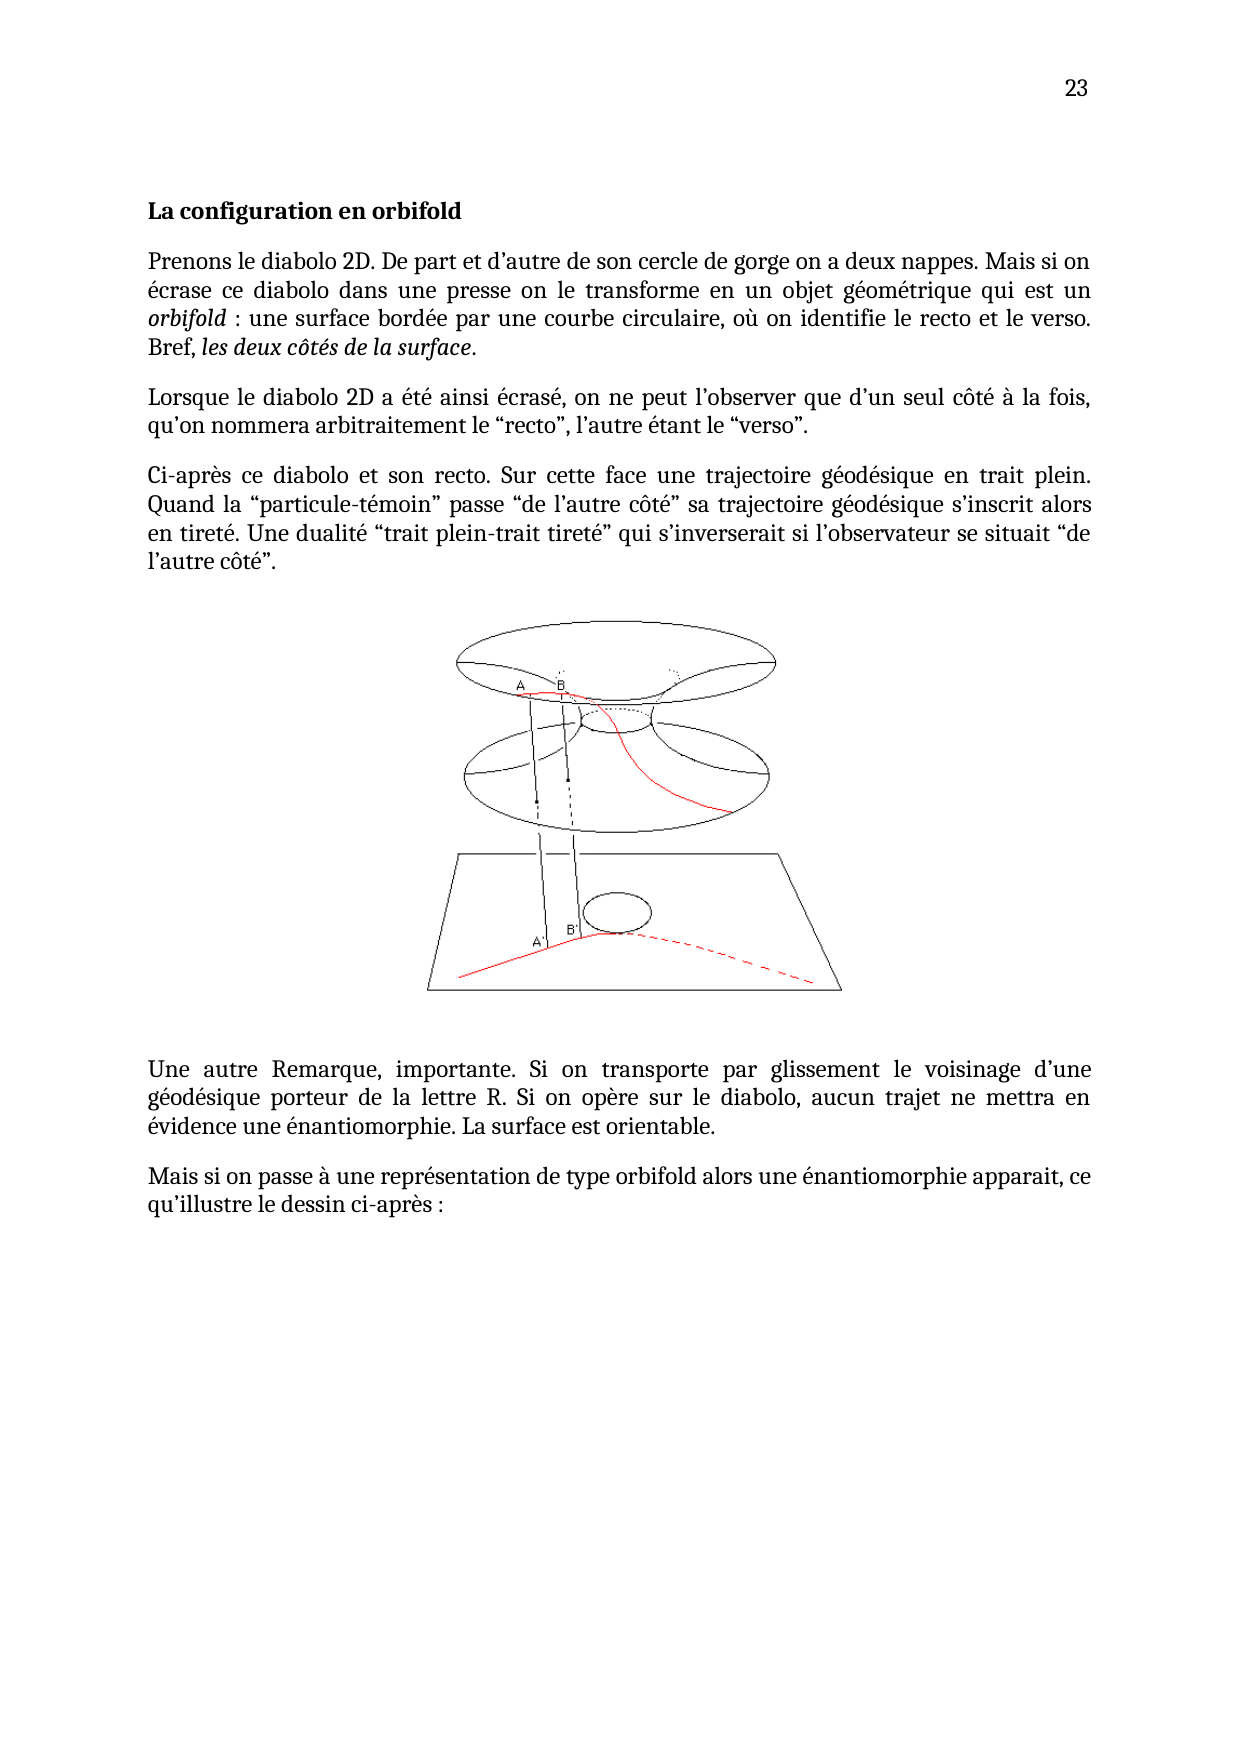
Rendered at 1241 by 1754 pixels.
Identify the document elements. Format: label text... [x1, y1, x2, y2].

picture [398, 596, 842, 1034]
text Lorsque le diabolo 2D a été ainsi écrasé, on ne peut l’observer que d’un seul côté à la fois, qu’on nommera arbitraitement le “recto”, l’autre étant le “verso”. [148, 383, 1093, 440]
text Ci-après ce diabolo et son recto. Sur cette face une trajectoire géodésique en trait plein. Quand la “particule-témoin” passe “de l’autre côté” sa trajectoire géodésique s’inscrit alors en tireté. Une dualité “trait plein-trait tireté” qui s’inverserait si l’observateur se situait “de l’autre côté”. [148, 461, 1093, 576]
text Prenons le diabolo 2D. De part et d’autre de son cercle de gorge on a deux nappes. Mais si on écrase ce diabolo dans une presse on le transforme en un objet géométrique qui est un orbifold : une surface bordée par une courbe circulaire, où on identifie le recto et le verso. Bref, les deux côtés de la surface. [148, 247, 1093, 362]
text Une autre Remarque, importante. Si on transporte par glissement le voisinage d’une géodésique porteur de la lettre R. Si on opère sur le diabolo, aucun trajet ne mettra en évidence une énantiomorphie. La surface est orientable. [148, 1054, 1093, 1141]
text Mais si on passe à une représentation de type orbifold alors une énantiomorphie apparait, ce qu’illustre le dessin ci-après : [148, 1162, 1093, 1219]
text La configuration en orbifold [148, 197, 1093, 226]
